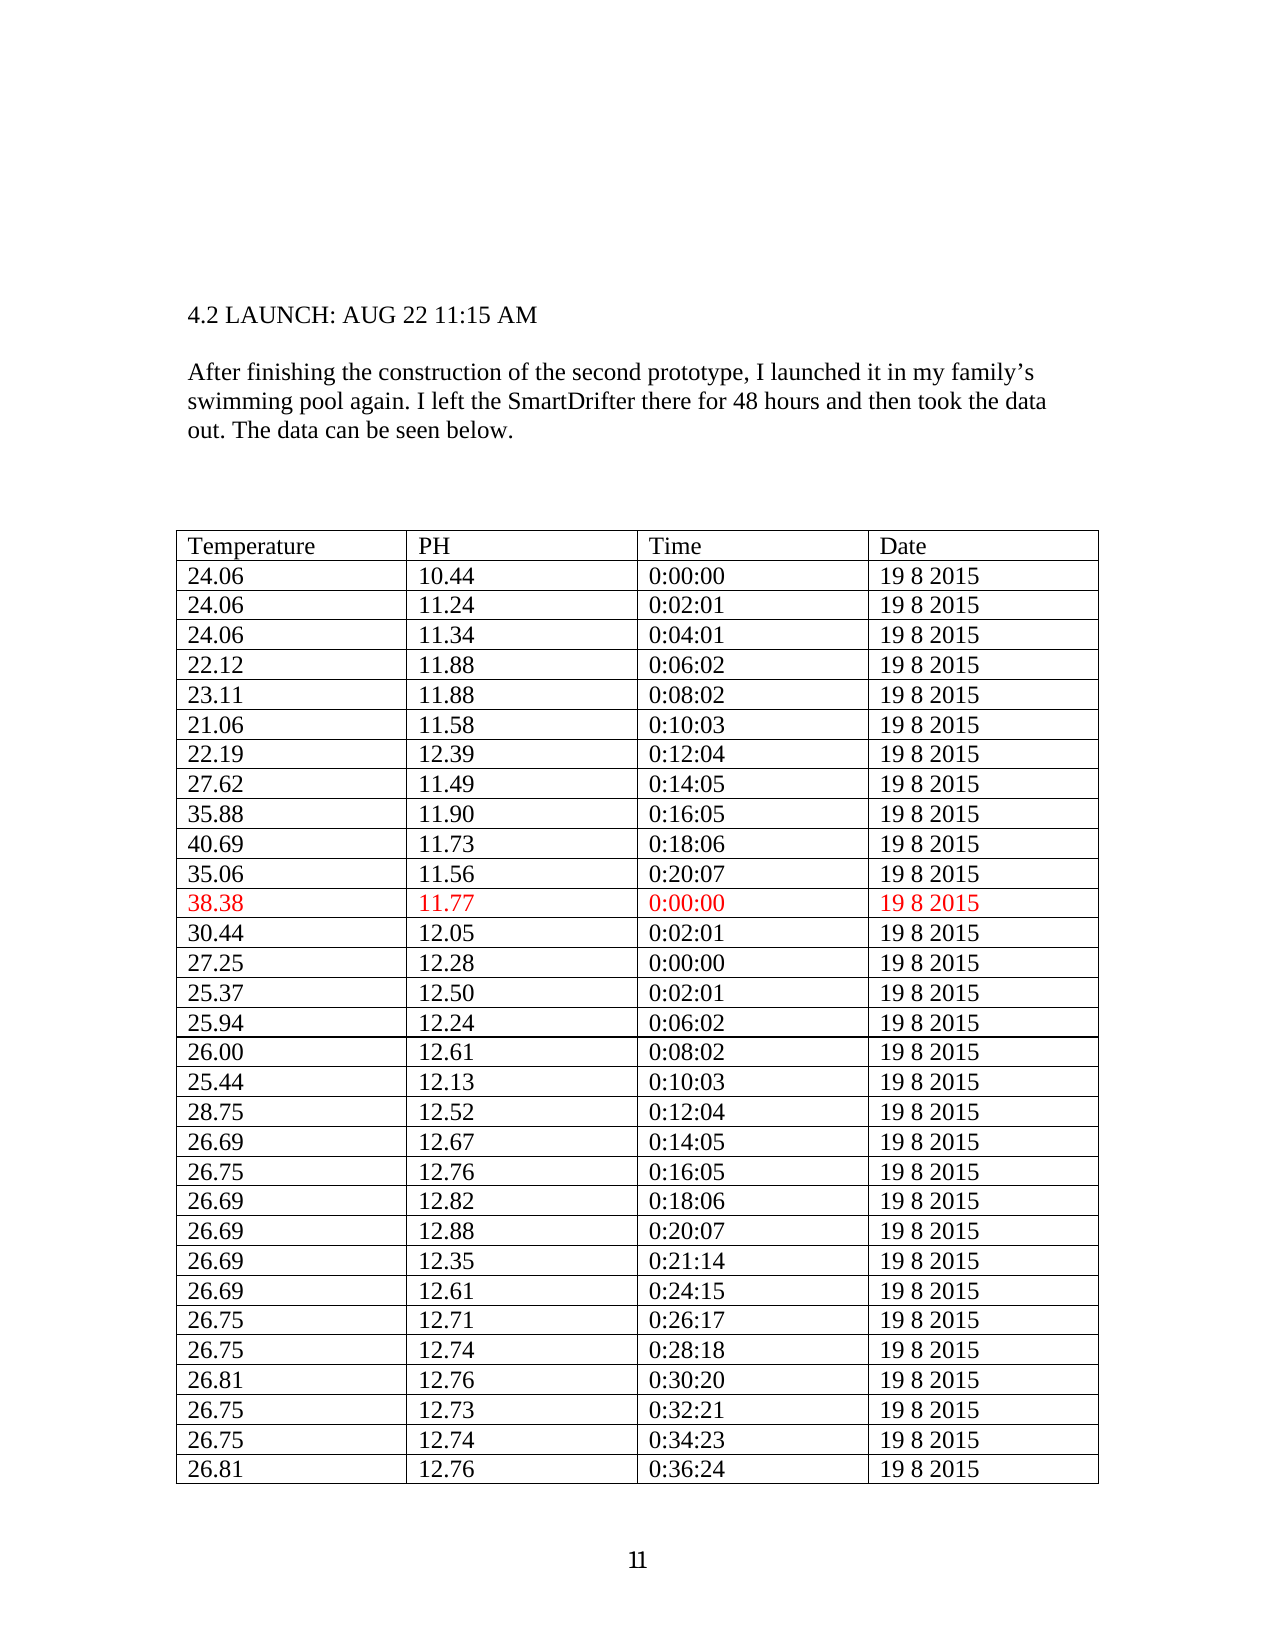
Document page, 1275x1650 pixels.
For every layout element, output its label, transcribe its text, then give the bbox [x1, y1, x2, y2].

table_cell 11.90 [407, 799, 637, 828]
table_cell 19 8 2015 [869, 769, 1098, 798]
table_cell 12.61 [407, 1038, 637, 1066]
table_cell 24.06 [177, 561, 406, 589]
table_cell 26.69 [177, 1276, 406, 1304]
table_cell 0:10:03 [638, 710, 868, 738]
table_cell 19 8 2015 [869, 1038, 1098, 1066]
table_header Time [638, 531, 868, 560]
table_cell 26.75 [177, 1425, 406, 1453]
subtitle 4.2 LAUNCH: AUG 22 11:15 AM [187, 300, 1087, 329]
table_cell 19 8 2015 [869, 889, 1098, 917]
text After finishing the construction of the second prototype, I launched it in my family’s swimming pool again. I left the SmartDrifter there for 48 hours and then took the data out. The data can be seen below. [187, 357, 1087, 444]
table_cell 12.28 [407, 948, 637, 977]
table_cell 0:14:05 [638, 1127, 868, 1156]
table_cell 19 8 2015 [869, 1246, 1098, 1275]
table_cell 0:08:02 [638, 1038, 868, 1066]
table_cell 12.13 [407, 1067, 637, 1096]
table_cell 12.35 [407, 1246, 637, 1275]
table_cell 12.82 [407, 1186, 637, 1215]
table_cell 0:12:04 [638, 740, 868, 768]
table_cell 19 8 2015 [869, 918, 1098, 947]
table_cell 0:20:07 [638, 1216, 868, 1245]
table_cell 19 8 2015 [869, 1395, 1098, 1424]
table_cell 0:16:05 [638, 1157, 868, 1185]
table_cell 0:00:00 [638, 948, 868, 977]
table_cell 0:06:02 [638, 650, 868, 679]
table_cell 11.34 [407, 620, 637, 649]
table_cell 11.88 [407, 650, 637, 679]
table_cell 12.74 [407, 1335, 637, 1364]
table_cell 0:04:01 [638, 620, 868, 649]
table_cell 26.69 [177, 1216, 406, 1245]
table_cell 40.69 [177, 829, 406, 858]
table_cell 0:02:01 [638, 918, 868, 947]
table_cell 19 8 2015 [869, 710, 1098, 738]
table_cell 35.06 [177, 859, 406, 887]
table_cell 22.12 [177, 650, 406, 679]
table_cell 26.69 [177, 1246, 406, 1275]
table_cell 0:02:01 [638, 591, 868, 619]
table_cell 25.44 [177, 1067, 406, 1096]
table_cell 21.06 [177, 710, 406, 738]
table_header Date [869, 531, 1098, 560]
table_cell 0:24:15 [638, 1276, 868, 1304]
table_cell 11.73 [407, 829, 637, 858]
table_cell 12.88 [407, 1216, 637, 1245]
table_cell 11.24 [407, 591, 637, 619]
table_cell 38.38 [177, 889, 406, 917]
table_cell 19 8 2015 [869, 1276, 1098, 1304]
table_cell 12.76 [407, 1365, 637, 1394]
table_cell 12.76 [407, 1157, 637, 1185]
table_cell 19 8 2015 [869, 1365, 1098, 1394]
table_cell 19 8 2015 [869, 650, 1098, 679]
table_cell 25.94 [177, 1008, 406, 1036]
table_cell 0:34:23 [638, 1425, 868, 1453]
table_cell 19 8 2015 [869, 829, 1098, 858]
table_cell 19 8 2015 [869, 1335, 1098, 1364]
table_cell 11.49 [407, 769, 637, 798]
table_cell 0:18:06 [638, 1186, 868, 1215]
table_cell 19 8 2015 [869, 1067, 1098, 1096]
table_cell 26.69 [177, 1127, 406, 1156]
table_cell 0:18:06 [638, 829, 868, 858]
table_cell 22.19 [177, 740, 406, 768]
table_cell 0:20:07 [638, 859, 868, 887]
table_cell 19 8 2015 [869, 978, 1098, 1007]
table_cell 12.67 [407, 1127, 637, 1156]
table_cell 24.06 [177, 620, 406, 649]
table_cell 0:32:21 [638, 1395, 868, 1424]
table_cell 0:14:05 [638, 769, 868, 798]
table_cell 10.44 [407, 561, 637, 589]
table_cell 19 8 2015 [869, 1127, 1098, 1156]
table_cell 24.06 [177, 591, 406, 619]
table_cell 26.69 [177, 1186, 406, 1215]
table_cell 26.00 [177, 1038, 406, 1066]
table_cell 0:28:18 [638, 1335, 868, 1364]
table_cell 12.61 [407, 1276, 637, 1304]
table_cell 19 8 2015 [869, 1097, 1098, 1126]
table_cell 19 8 2015 [869, 859, 1098, 887]
table_cell 12.76 [407, 1455, 637, 1483]
table_cell 23.11 [177, 680, 406, 709]
table_cell 35.88 [177, 799, 406, 828]
table_cell 0:12:04 [638, 1097, 868, 1126]
table_cell 26.81 [177, 1455, 406, 1483]
table_cell 19 8 2015 [869, 799, 1098, 828]
table_cell 19 8 2015 [869, 620, 1098, 649]
table_cell 19 8 2015 [869, 1306, 1098, 1334]
table_cell 12.74 [407, 1425, 637, 1453]
table_cell 12.39 [407, 740, 637, 768]
table_cell 26.75 [177, 1335, 406, 1364]
table_cell 11.88 [407, 680, 637, 709]
table_cell 12.24 [407, 1008, 637, 1036]
table_cell 26.75 [177, 1395, 406, 1424]
table_cell 12.71 [407, 1306, 637, 1334]
table_header PH [407, 531, 637, 560]
table_cell 0:10:03 [638, 1067, 868, 1096]
table_cell 0:08:02 [638, 680, 868, 709]
table_cell 12.05 [407, 918, 637, 947]
table_cell 11.77 [407, 889, 637, 917]
table_cell 19 8 2015 [869, 1425, 1098, 1453]
table_cell 28.75 [177, 1097, 406, 1126]
table_header Temperature [177, 531, 406, 560]
table_cell 0:00:00 [638, 561, 868, 589]
table_cell 30.44 [177, 918, 406, 947]
table_cell 27.62 [177, 769, 406, 798]
table_cell 0:02:01 [638, 978, 868, 1007]
table_cell 11.58 [407, 710, 637, 738]
table_cell 0:26:17 [638, 1306, 868, 1334]
table_cell 0:30:20 [638, 1365, 868, 1394]
table_cell 12.52 [407, 1097, 637, 1126]
table_cell 19 8 2015 [869, 1455, 1098, 1483]
table_cell 0:06:02 [638, 1008, 868, 1036]
table_cell 19 8 2015 [869, 948, 1098, 977]
table_cell 19 8 2015 [869, 591, 1098, 619]
table_cell 25.37 [177, 978, 406, 1007]
table_cell 19 8 2015 [869, 680, 1098, 709]
table_cell 19 8 2015 [869, 1157, 1098, 1185]
table_cell 0:36:24 [638, 1455, 868, 1483]
table_cell 26.75 [177, 1306, 406, 1334]
table_cell 26.75 [177, 1157, 406, 1185]
table_cell 19 8 2015 [869, 561, 1098, 589]
table_cell 27.25 [177, 948, 406, 977]
table_cell 19 8 2015 [869, 1008, 1098, 1036]
table_cell 19 8 2015 [869, 1186, 1098, 1215]
table_cell 0:16:05 [638, 799, 868, 828]
table_cell 12.50 [407, 978, 637, 1007]
table_cell 19 8 2015 [869, 1216, 1098, 1245]
table_cell 11.56 [407, 859, 637, 887]
table_cell 26.81 [177, 1365, 406, 1394]
table_cell 0:00:00 [638, 889, 868, 917]
table_cell 19 8 2015 [869, 740, 1098, 768]
table_cell 0:21:14 [638, 1246, 868, 1275]
table_cell 12.73 [407, 1395, 637, 1424]
